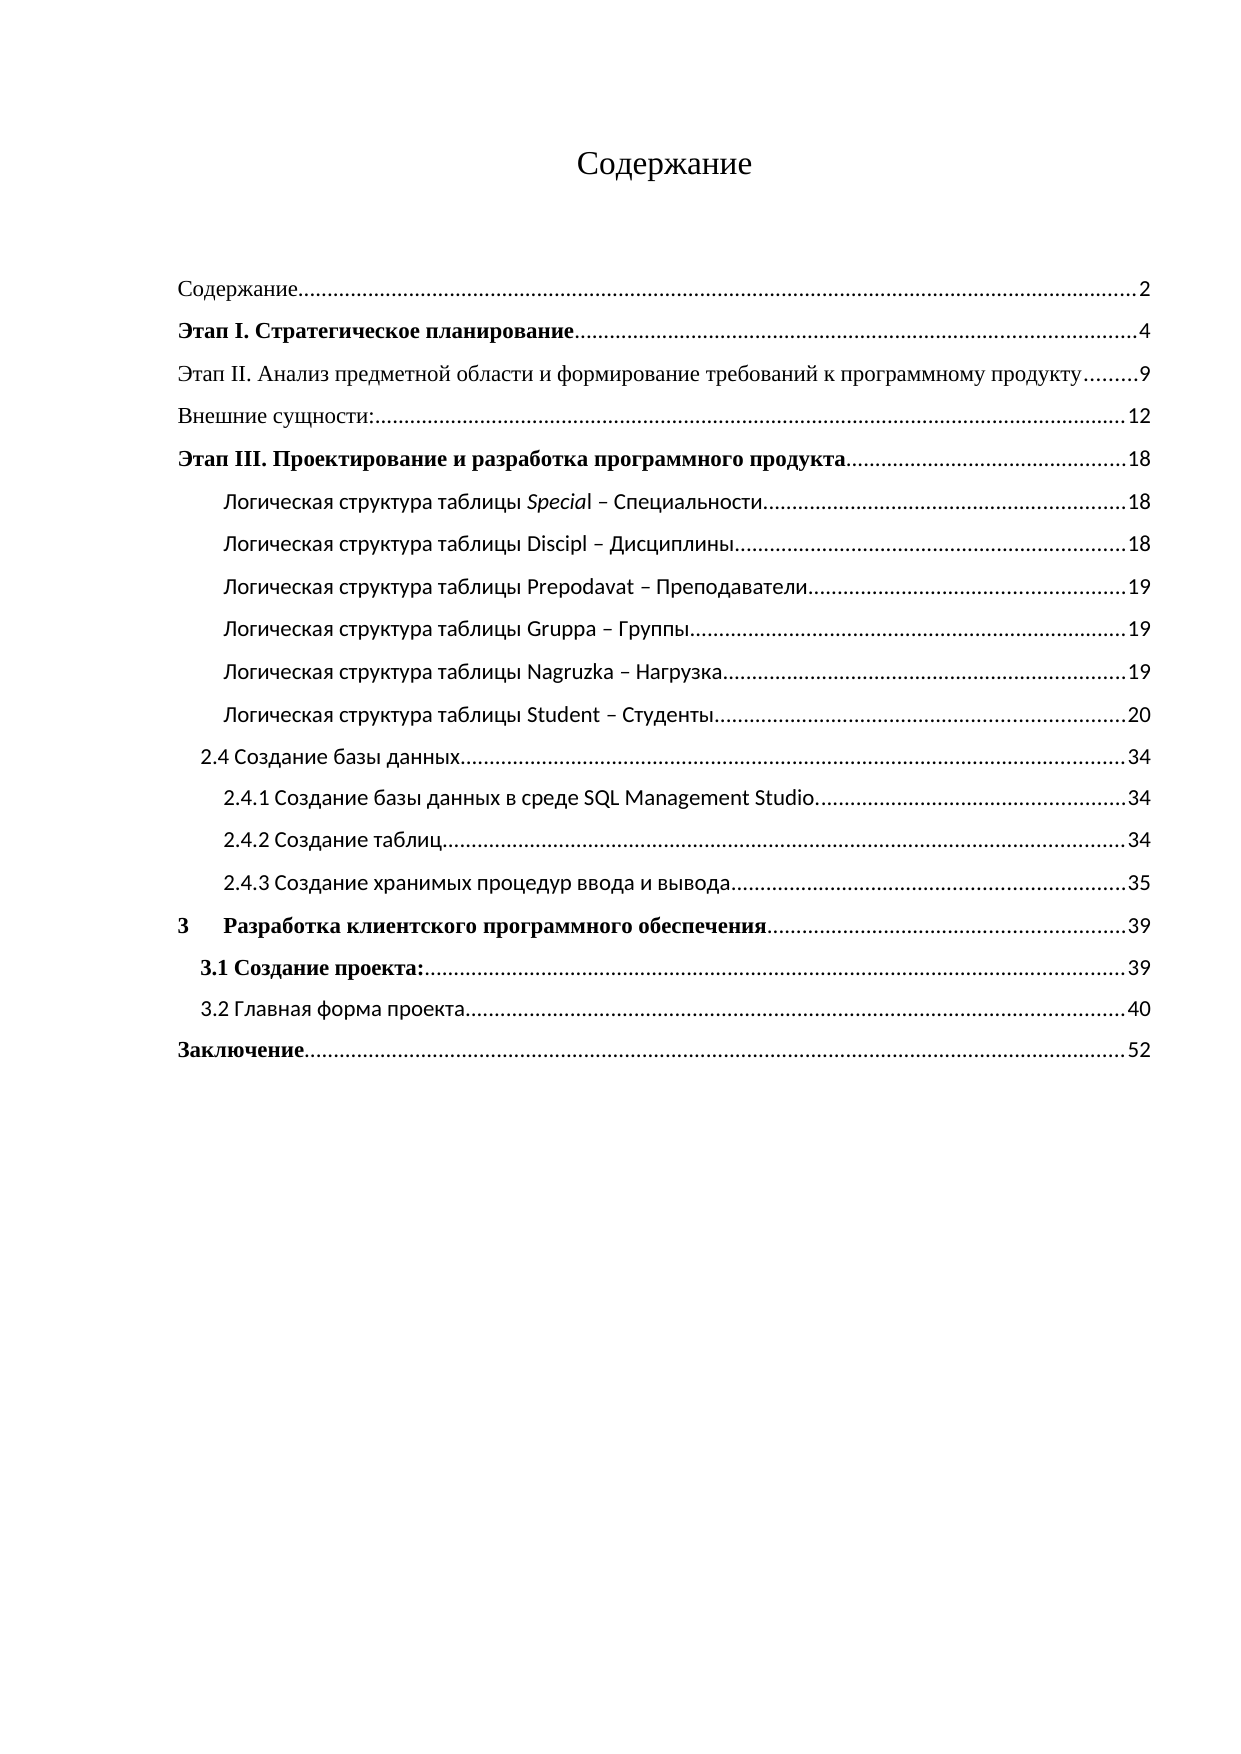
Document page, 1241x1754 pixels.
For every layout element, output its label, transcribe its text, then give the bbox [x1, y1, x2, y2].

subtitle Содержание [177, 143, 1152, 181]
